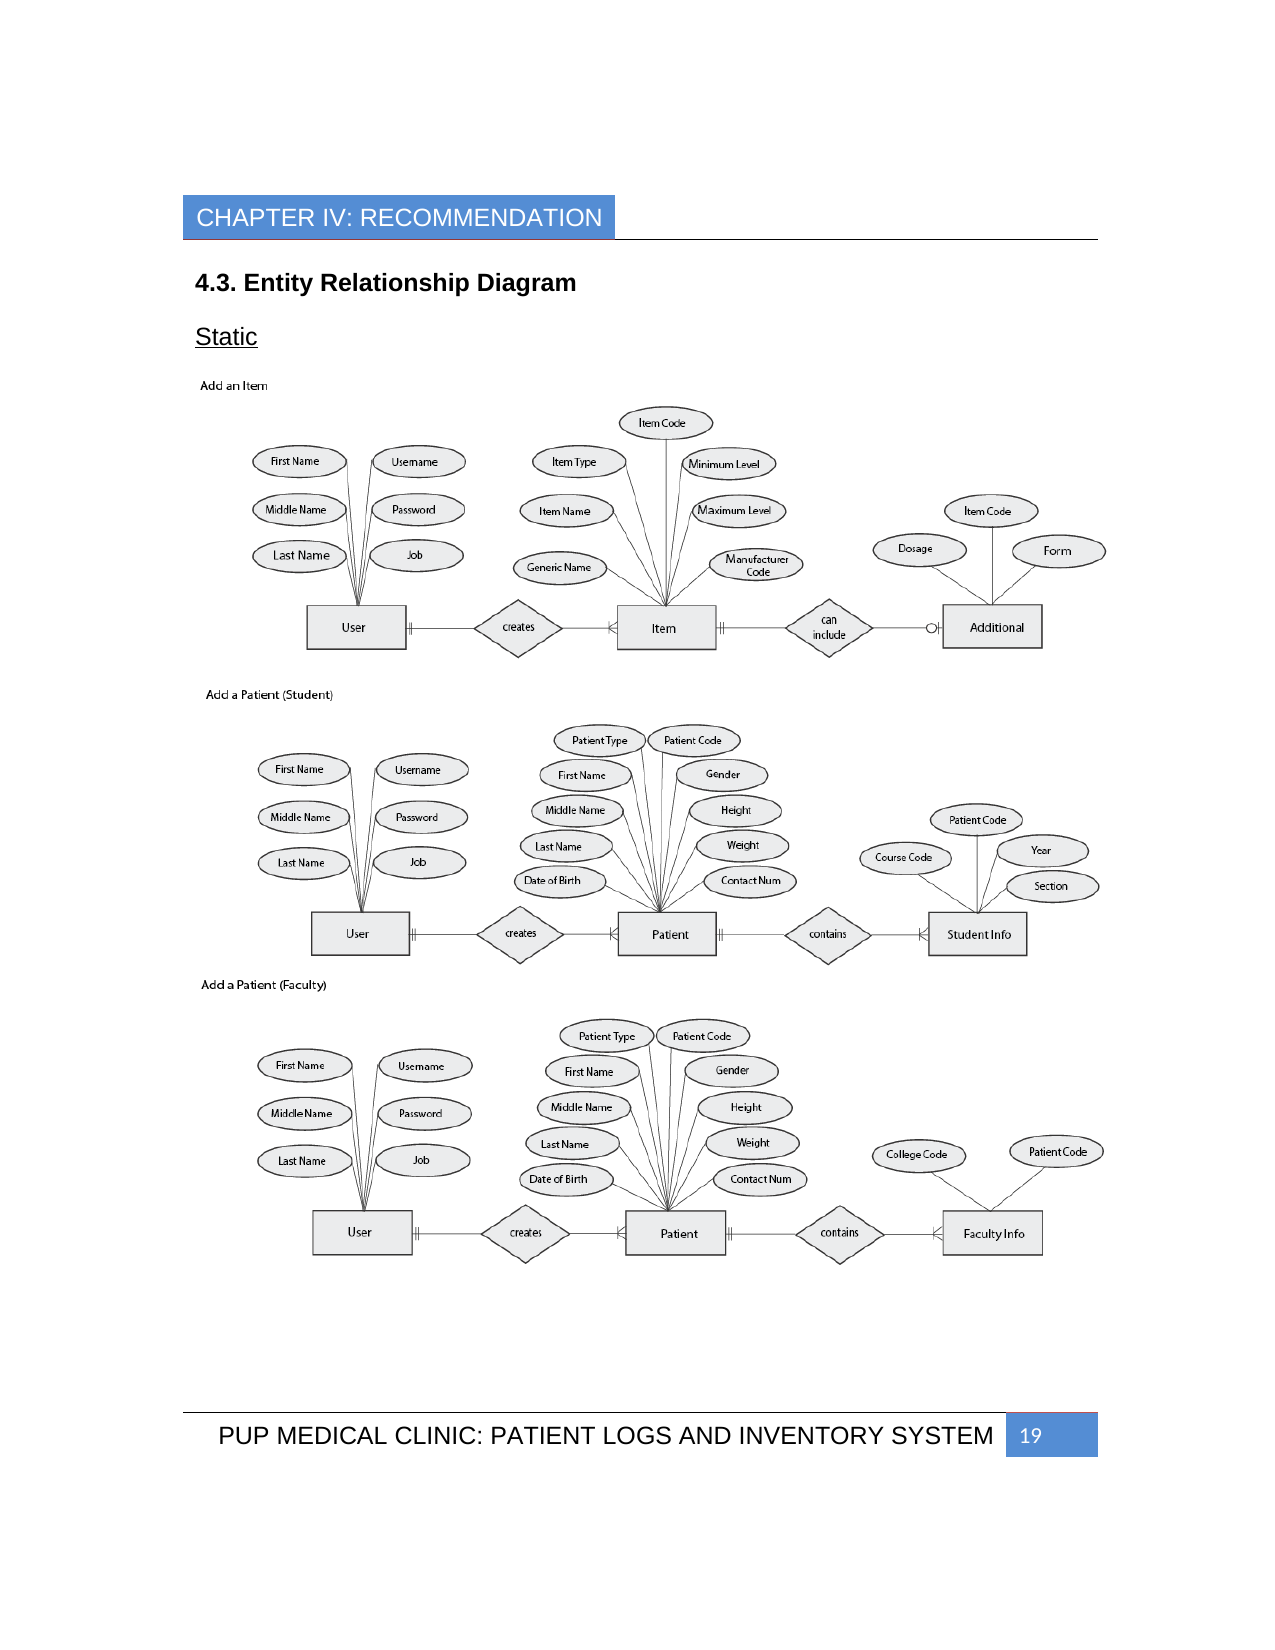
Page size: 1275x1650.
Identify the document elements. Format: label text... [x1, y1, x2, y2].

picture [195, 977, 1110, 1267]
picture [195, 375, 1110, 661]
text 4.3. Entity Relationship Diagram [195, 268, 1110, 297]
picture [195, 685, 1110, 974]
text Static [195, 322, 1110, 350]
